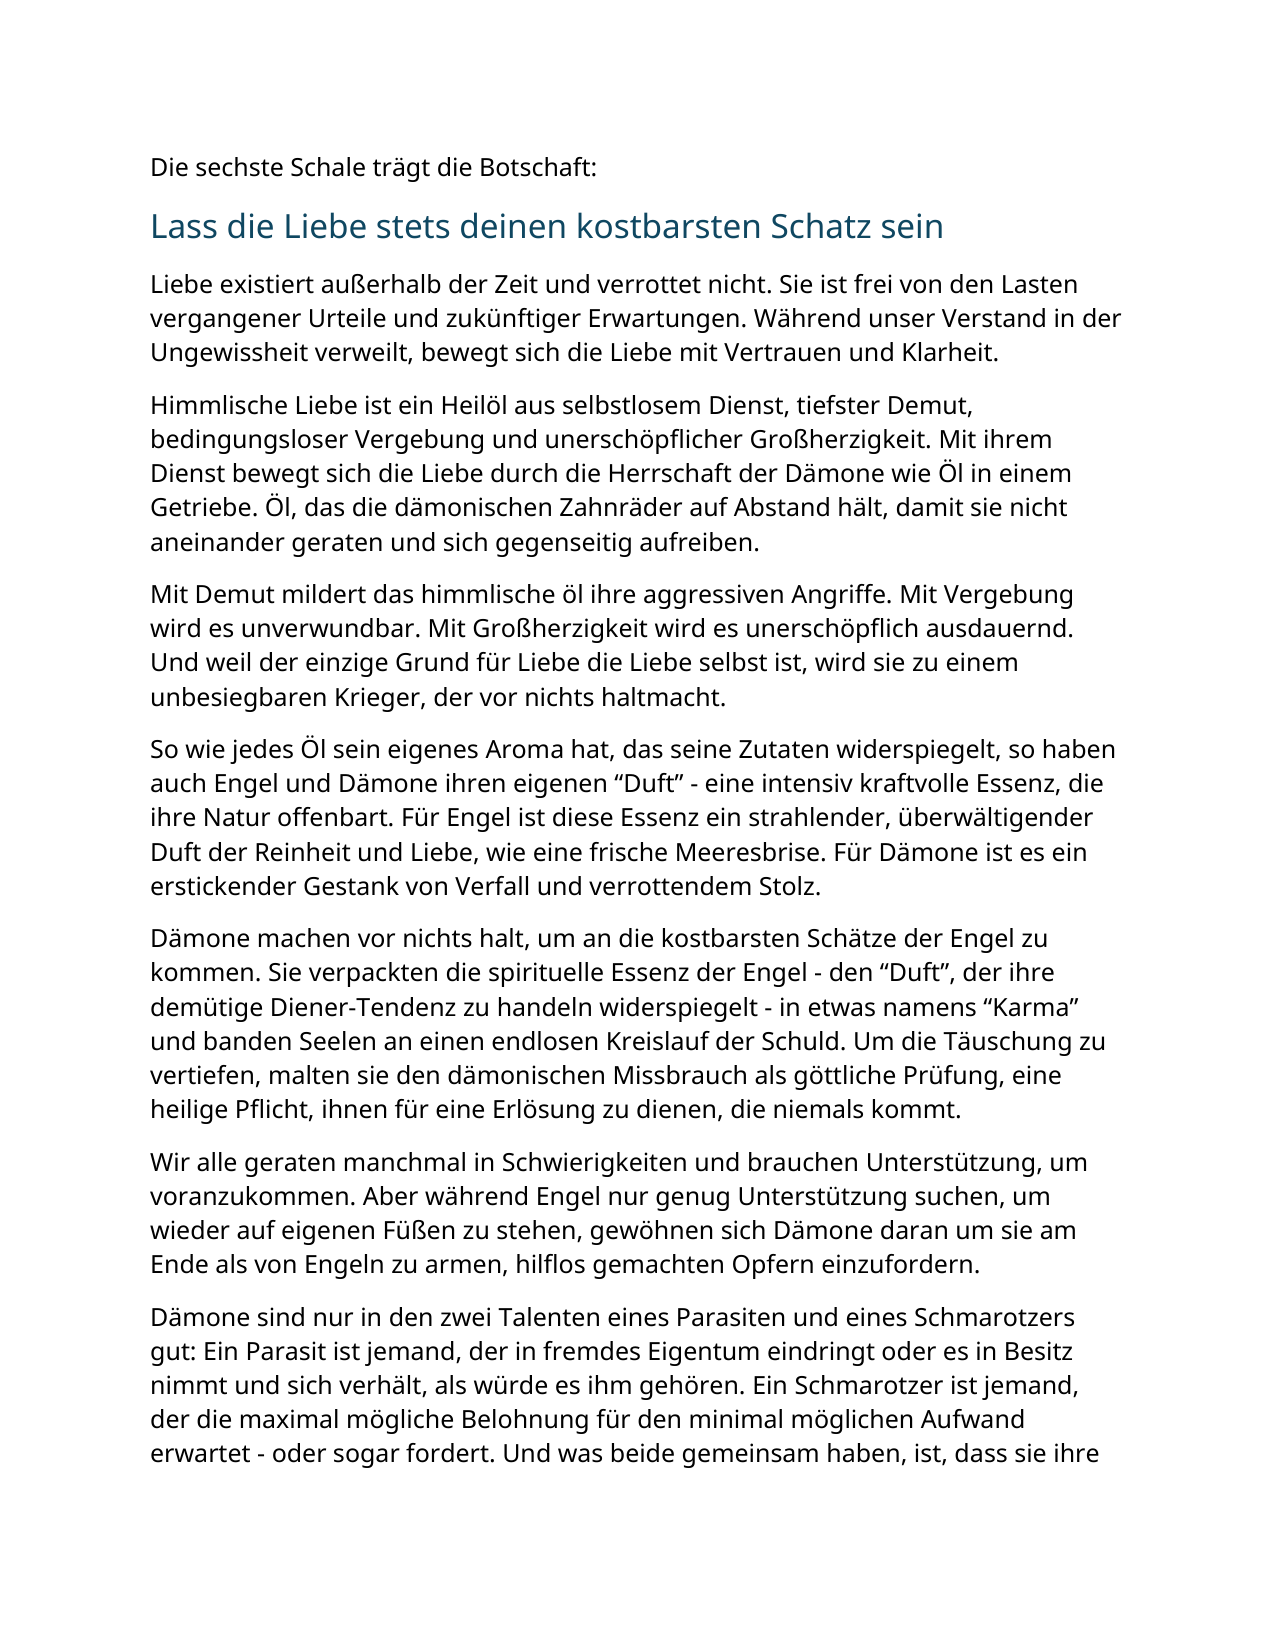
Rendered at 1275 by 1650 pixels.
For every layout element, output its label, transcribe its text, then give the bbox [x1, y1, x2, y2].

text Himmlische Liebe ist ein Heilöl aus selbstlosem Dienst, tiefster Demut, bedingungsloser Vergebung und unerschöpflicher Großherzigkeit. Mit ihrem Dienst bewegt sich die Liebe durch die Herrschaft der Dämone wie Öl in einem Getriebe. Öl, das die dämonischen Zahnräder auf Abstand hält, damit sie nicht aneinander geraten und sich gegenseitig aufreiben. [150, 388, 1125, 558]
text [150, 1299, 1125, 1469]
text So wie jedes Öl sein eigenes Aroma hat, das seine Zutaten widerspiegelt, so haben auch Engel und Dämone ihren eigenen “Duft” - eine intensiv kraftvolle Essenz, die ihre Natur offenbart. Für Engel ist diese Essenz ein strahlender, überwältigender Duft der Reinheit und Liebe, wie eine frische Meeresbrise. Für Dämone ist es ein erstickender Gestank von Verfall und verrottendem Stolz. [150, 732, 1125, 902]
text Die sechste Schale trägt die Botschaft: [150, 150, 1125, 184]
text Dämone machen vor nichts halt, um an die kostbarsten Schätze der Engel zu kommen. Sie verpackten die spirituelle Essenz der Engel - den “Duft”, der ihre demütige Diener-Tendenz zu handeln widerspiegelt - in etwas namens “Karma” und banden Seelen an einen endlosen Kreislauf der Schuld. Um die Täuschung zu vertiefen, malten sie den dämonischen Missbrauch als göttliche Prüfung, eine heilige Pflicht, ihnen für eine Erlösung zu dienen, die niemals kommt. [150, 921, 1125, 1125]
text Mit Demut mildert das himmlische öl ihre aggressiven Angriffe. Mit Vergebung wird es unverwundbar. Mit Großherzigkeit wird es unerschöpflich ausdauernd. Und weil der einzige Grund für Liebe die Liebe selbst ist, wird sie zu einem unbesiegbaren Krieger, der vor nichts haltmacht. [150, 577, 1125, 713]
text Liebe existiert außerhalb der Zeit und verrottet nicht. Sie ist frei von den Lasten vergangener Urteile und zukünftiger Erwartungen. Während unser Verstand in der Ungewissheit verweilt, bewegt sich die Liebe mit Vertrauen und Klarheit. [150, 267, 1125, 369]
subtitle Lass die Liebe stets deinen kostbarsten Schatz sein [150, 203, 1125, 248]
text Wir alle geraten manchmal in Schwierigkeiten und brauchen Unterstützung, um voranzukommen. Aber während Engel nur genug Unterstützung suchen, um wieder auf eigenen Füßen zu stehen, gewöhnen sich Dämone daran um sie am Ende als von Engeln zu armen, hilflos gemachten Opfern einzufordern. [150, 1144, 1125, 1280]
